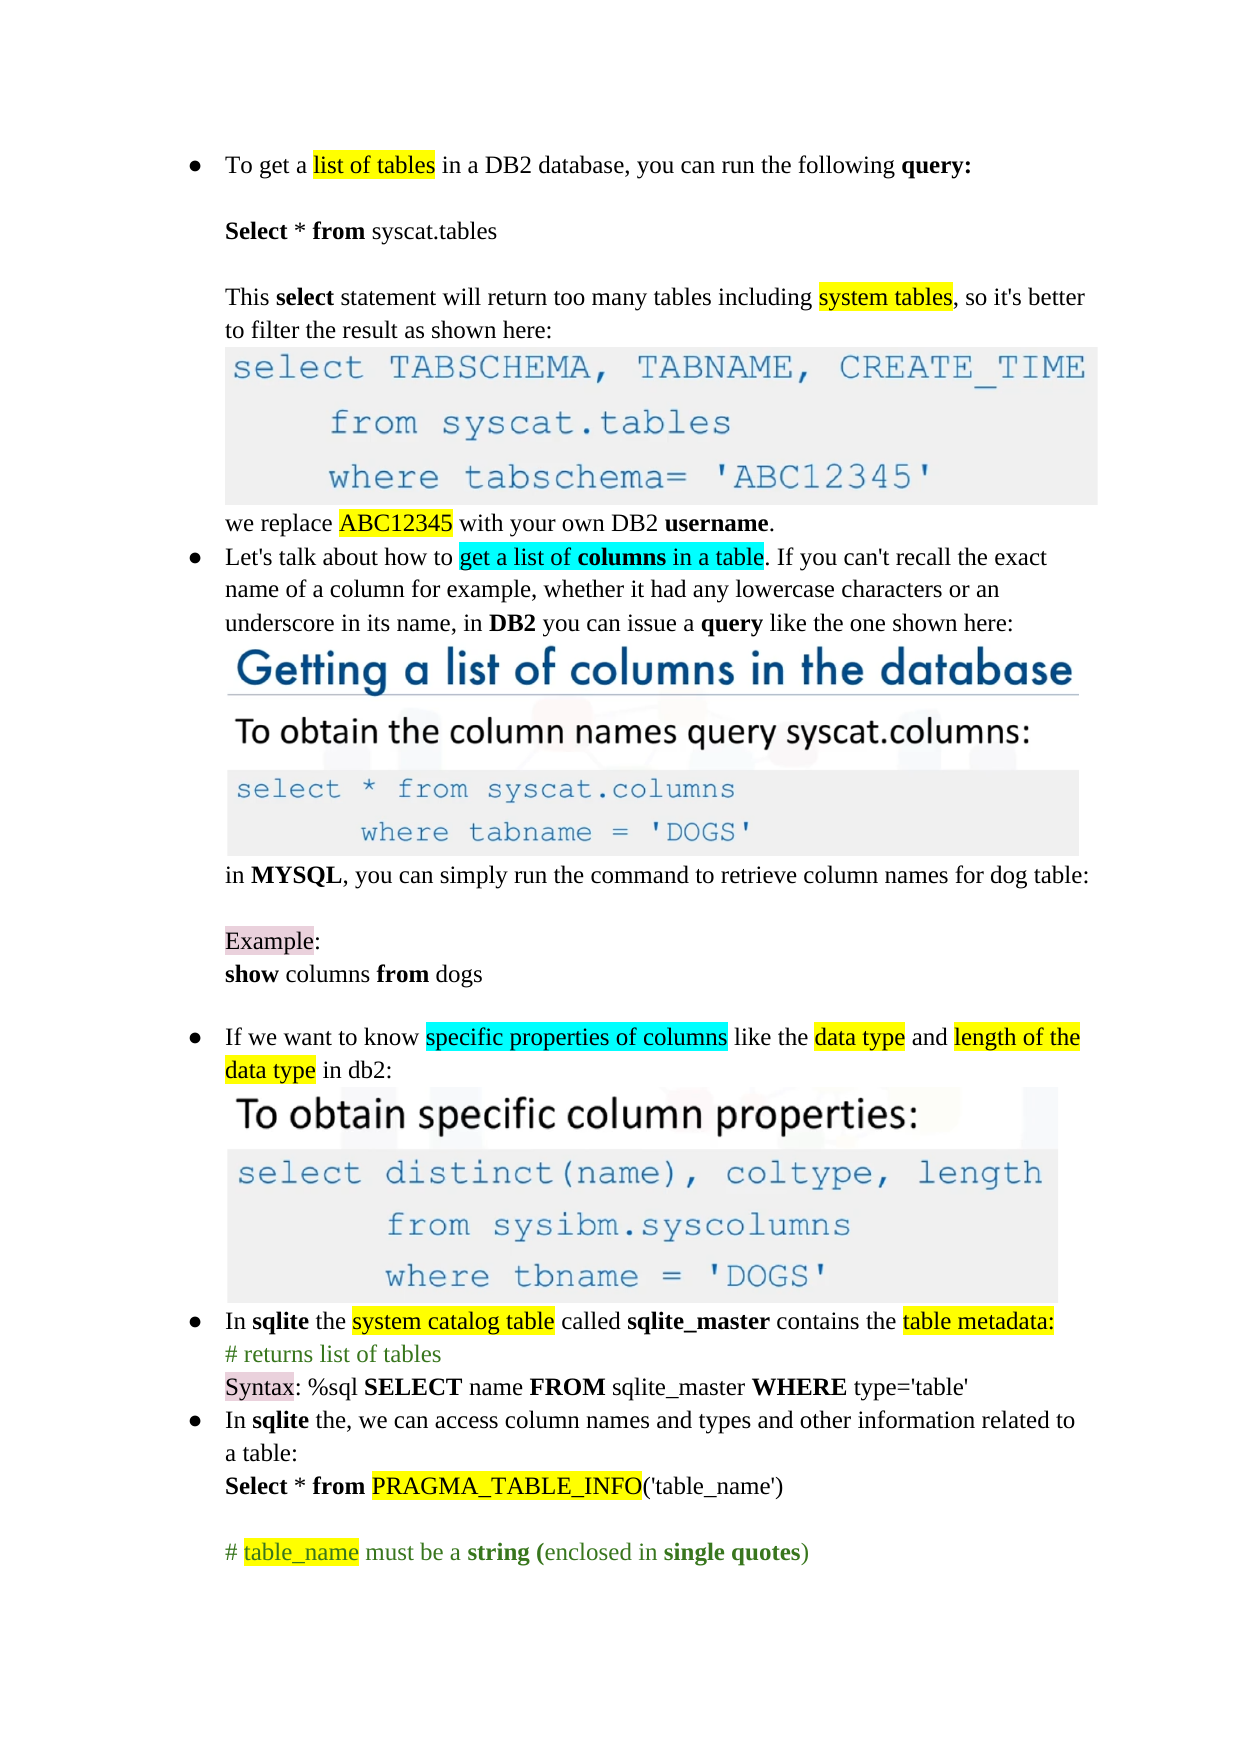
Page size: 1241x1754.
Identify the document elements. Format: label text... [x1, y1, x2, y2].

picture [225, 347, 1098, 505]
picture [225, 1087, 1059, 1303]
list In sqlite the, we can access column names and types and other information related to a table: Select * from PRAGMA_TABLE_INFO('table_name') # table_name must be a string (enclosed in single quotes) [187, 1405, 1090, 1566]
list In sqlite the system catalog table called sqlite_master contains the table metadata: # returns list of tables Syntax: %sql SELECT name FROM sqlite_master WHERE type='table' [187, 1306, 1090, 1401]
picture [225, 640, 1079, 856]
